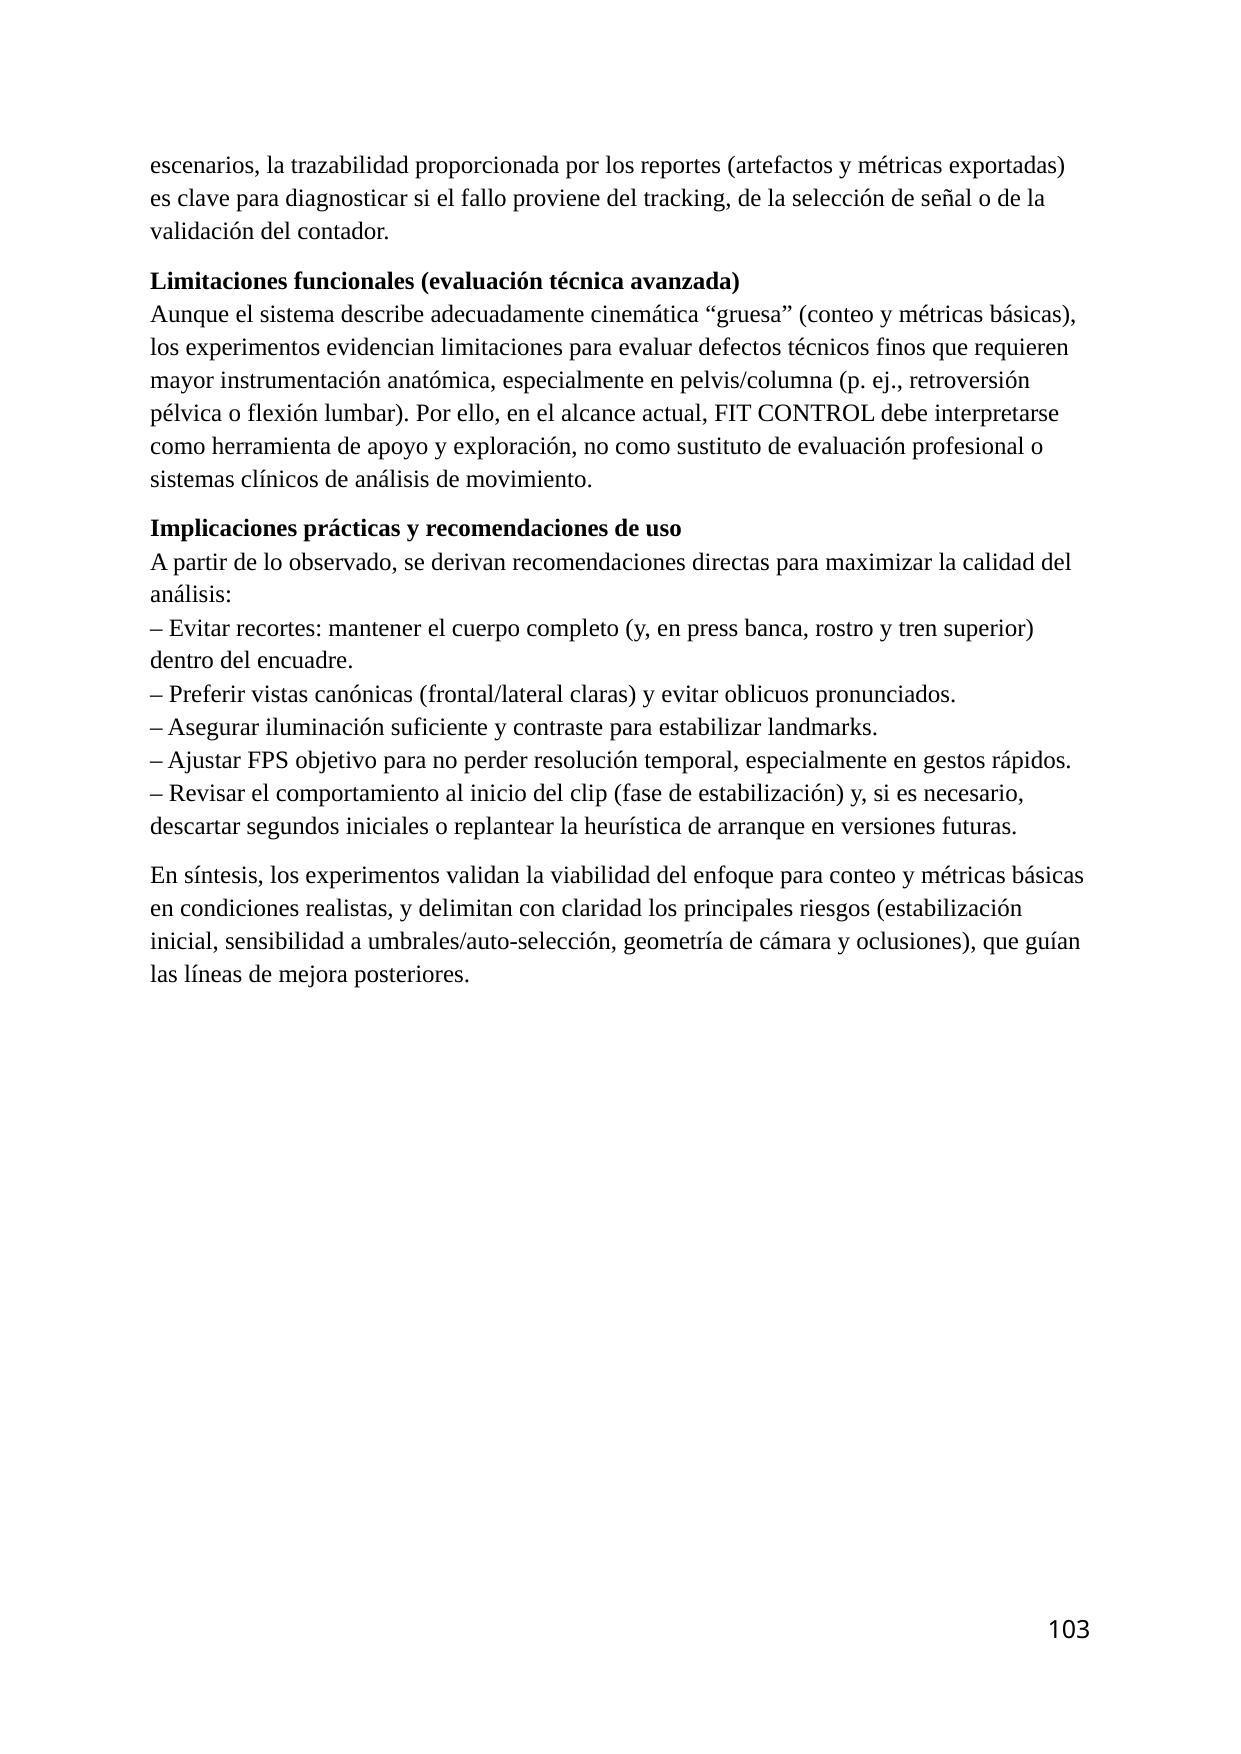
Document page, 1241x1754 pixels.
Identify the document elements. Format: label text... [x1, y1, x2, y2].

text En síntesis, los experimentos validan la viabilidad del enfoque para conteo y métricas básicas en condiciones realistas, y delimitan con claridad los principales riesgos (estabilización inicial, sensibilidad a umbrales/auto-selección, geometría de cámara y oclusiones), que guían las líneas de mejora posteriores. [150, 860, 1090, 988]
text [150, 150, 1090, 245]
text Implicaciones prácticas y recomendaciones de uso A partir de lo observado, se derivan recomendaciones directas para maximizar la calidad del análisis: – Evitar recortes: mantener el cuerpo completo (y, en press banca, rostro y tren superior) dentro del encuadre. – Preferir vistas canónicas (frontal/lateral claras) y evitar oblicuos pronunciados. – Asegurar iluminación suficiente y contraste para estabilizar landmarks. – Ajustar FPS objetivo para no perder resolución temporal, especialmente en gestos rápidos. – Revisar el comportamiento al inicio del clip (fase de estabilización) y, si es necesario, descartar segundos iniciales o replantear la heurística de arranque en versiones futuras. [150, 513, 1090, 839]
text Limitaciones funcionales (evaluación técnica avanzada) Aunque el sistema describe adecuadamente cinemática “gruesa” (conteo y métricas básicas), los experimentos evidencian limitaciones para evaluar defectos técnicos finos que requieren mayor instrumentación anatómica, especialmente en pelvis/columna (p. ej., retroversión pélvica o flexión lumbar). Por ello, en el alcance actual, FIT CONTROL debe interpretarse como herramienta de apoyo y exploración, no como sustituto de evaluación profesional o sistemas clínicos de análisis de movimiento. [150, 266, 1090, 493]
